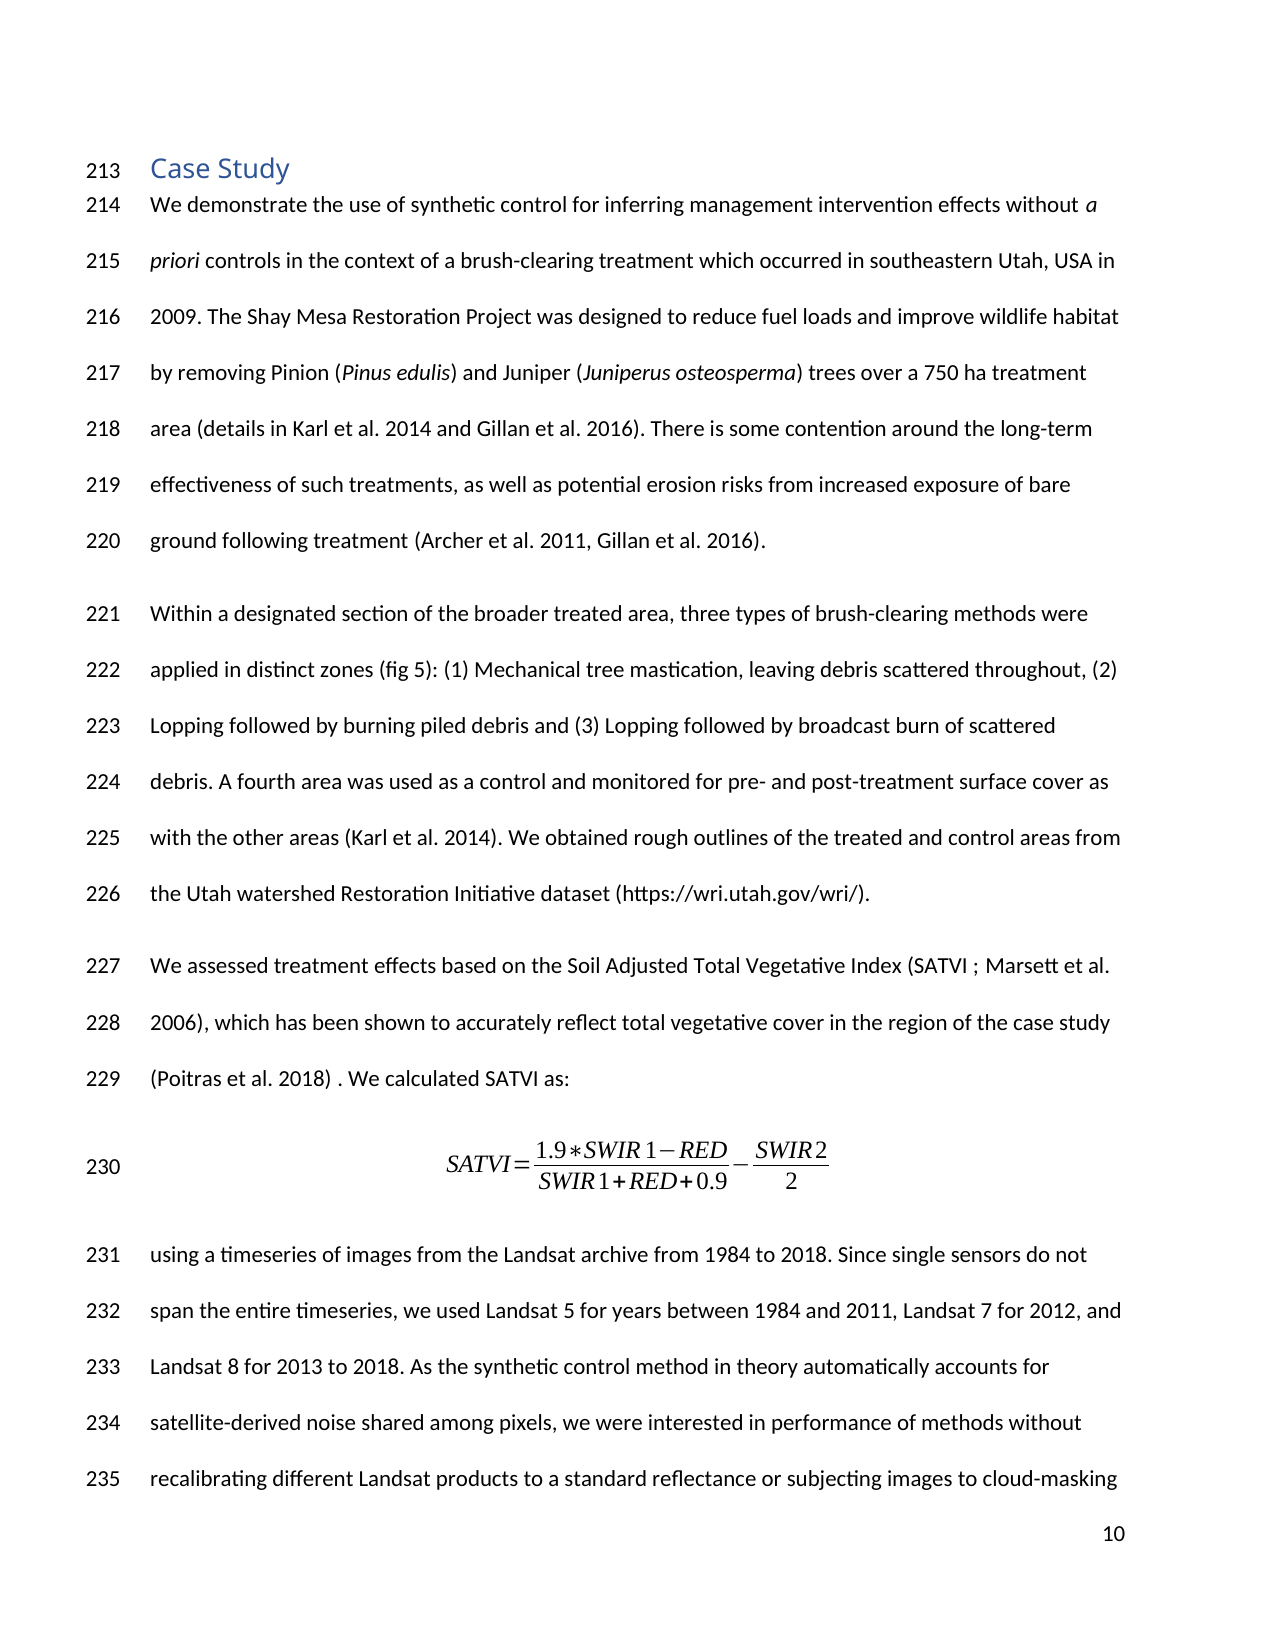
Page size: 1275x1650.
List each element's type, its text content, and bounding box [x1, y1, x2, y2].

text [150, 1240, 1125, 1492]
subtitle Case Study [150, 150, 1125, 187]
text We assessed treatment effects based on the Soil Adjusted Total Vegetative Index (SATVI ; Marsett et al. 2006), which has been shown to accurately reflect total vegetative cover in the region of the case study (Poitras et al. 2018) . We calculated SATVI as: [150, 952, 1125, 1092]
text Within a designated section of the broader treated area, three types of brush-clearing methods were applied in distinct zones (fig 5): (1) Mechanical tree mastication, leaving debris scattered throughout, (2) Lopping followed by burning piled debris and (3) Lopping followed by broadcast burn of scattered debris. A fourth area was used as a control and monitored for pre- and post-treatment surface cover as with the other areas (Karl et al. 2014). We obtained rough outlines of the treated and control areas from the Utah watershed Restoration Initiative dataset (https://wri.utah.gov/wri/). [150, 599, 1125, 907]
text We demonstrate the use of synthetic control for inferring management intervention effects without a priori controls in the context of a brush-clearing treatment which occurred in southeastern Utah, USA in 2009. The Shay Mesa Restoration Project was designed to reduce fuel loads and improve wildlife habitat by removing Pinion (Pinus edulis) and Juniper (Juniperus osteosperma) trees over a 750 ha treatment area (details in Karl et al. 2014 and Gillan et al. 2016). There is some contention around the long-term effectiveness of such treatments, as well as potential erosion risks from increased exposure of bare ground following treatment (Archer et al. 2011, Gillan et al. 2016). [150, 190, 1125, 554]
